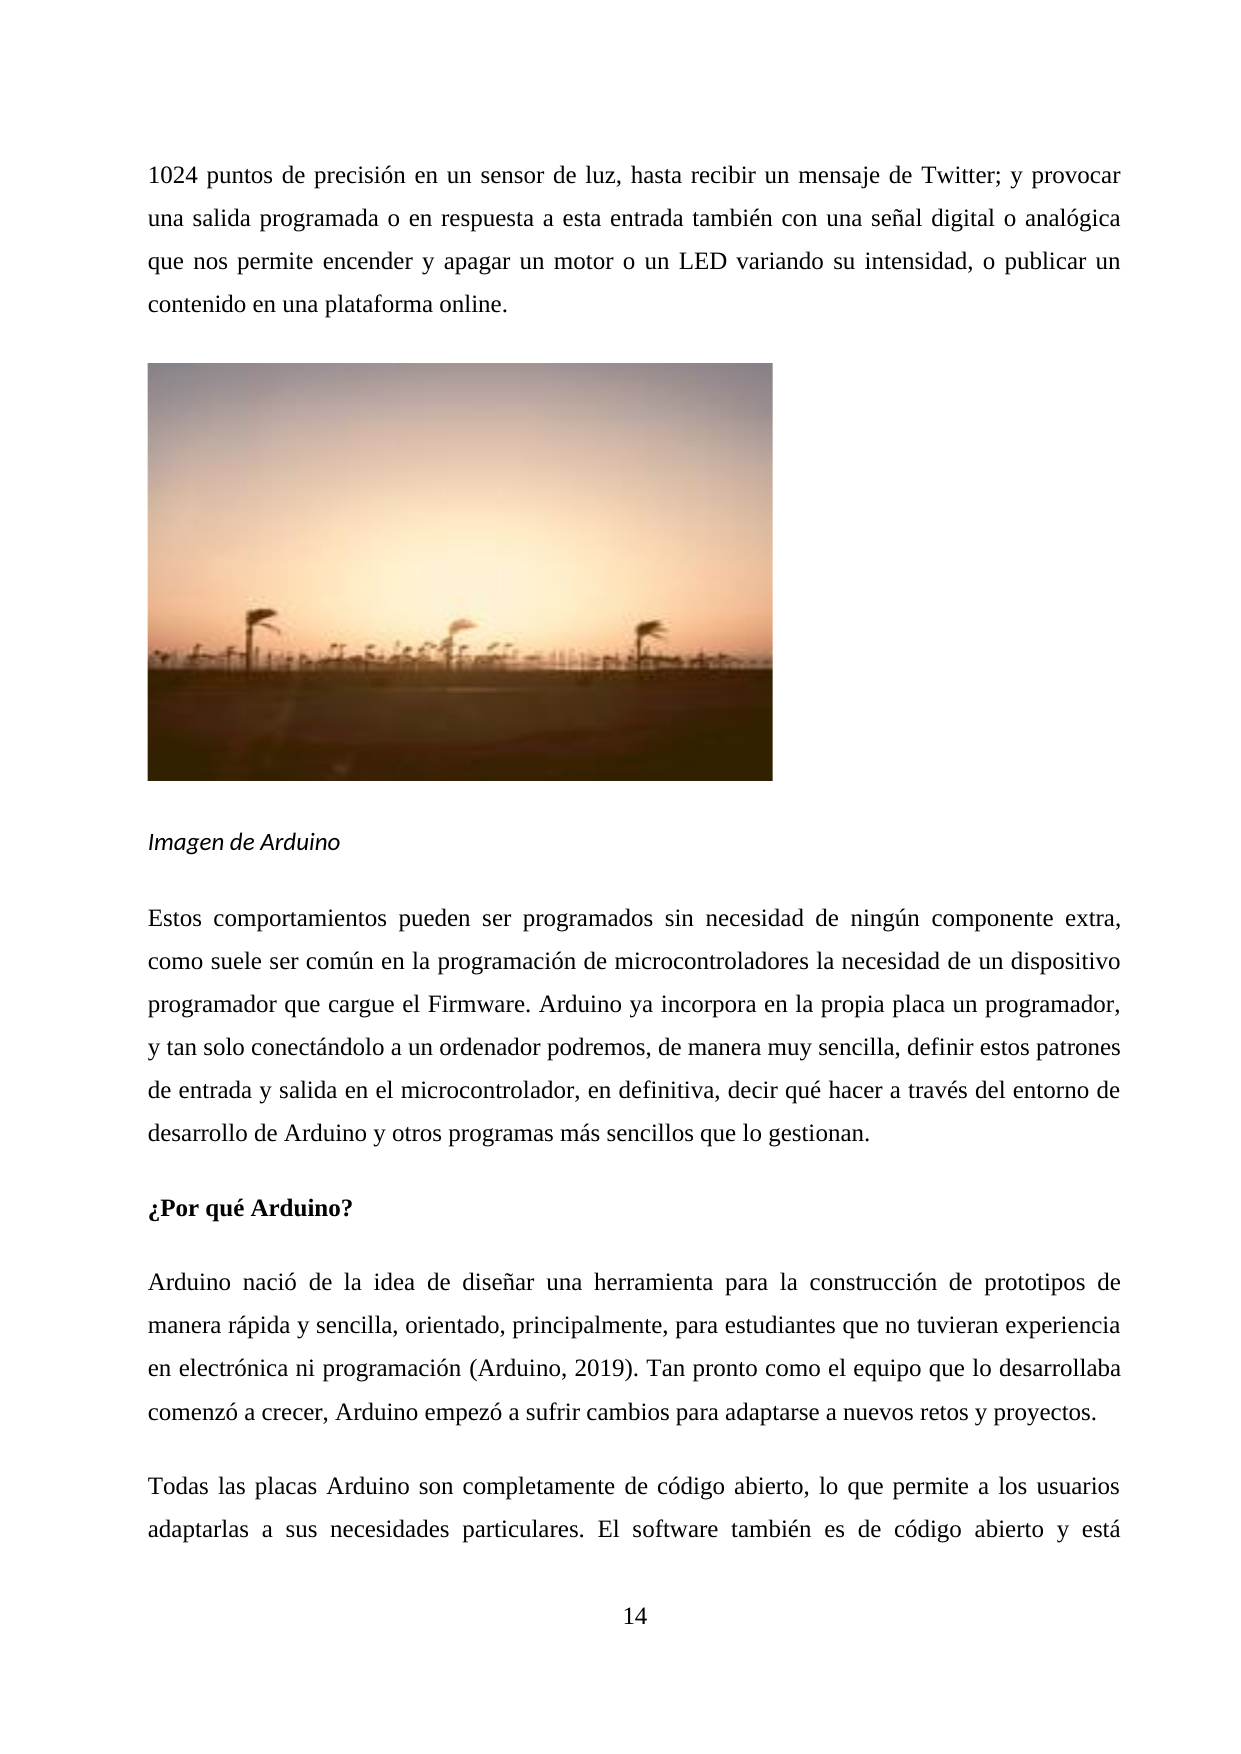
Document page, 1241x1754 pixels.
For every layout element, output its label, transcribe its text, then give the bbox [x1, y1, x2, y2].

text Estos comportamientos pueden ser programados sin necesidad de ningún componente extra, como suele ser común en la programación de microcontroladores la necesidad de un dispositivo programador que cargue el Firmware. Arduino ya incorpora en la propia placa un programador, y tan solo conectándolo a un ordenador podremos, de manera muy sencilla, definir estos patrones de entrada y salida en el microcontrolador, en definitiva, decir qué hacer a través del entorno de desarrollo de Arduino y otros programas más sencillos que lo gestionan. [148, 903, 1122, 1147]
picture [147, 363, 773, 781]
text ¿Por qué Arduino? [148, 1193, 1122, 1222]
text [148, 1471, 1122, 1543]
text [148, 160, 1122, 318]
text Arduino nació de la idea de diseñar una herramienta para la construcción de prototipos de manera rápida y sencilla, orientado, principalmente, para estudiantes que no tuvieran experiencia en electrónica ni programación . Tan pronto como el equipo que lo desarrollaba comenzó a crecer, Arduino empezó a sufrir cambios para adaptarse a nuevos retos y proyectos. [148, 1267, 1122, 1425]
text Imagen de Arduino [148, 826, 1122, 856]
